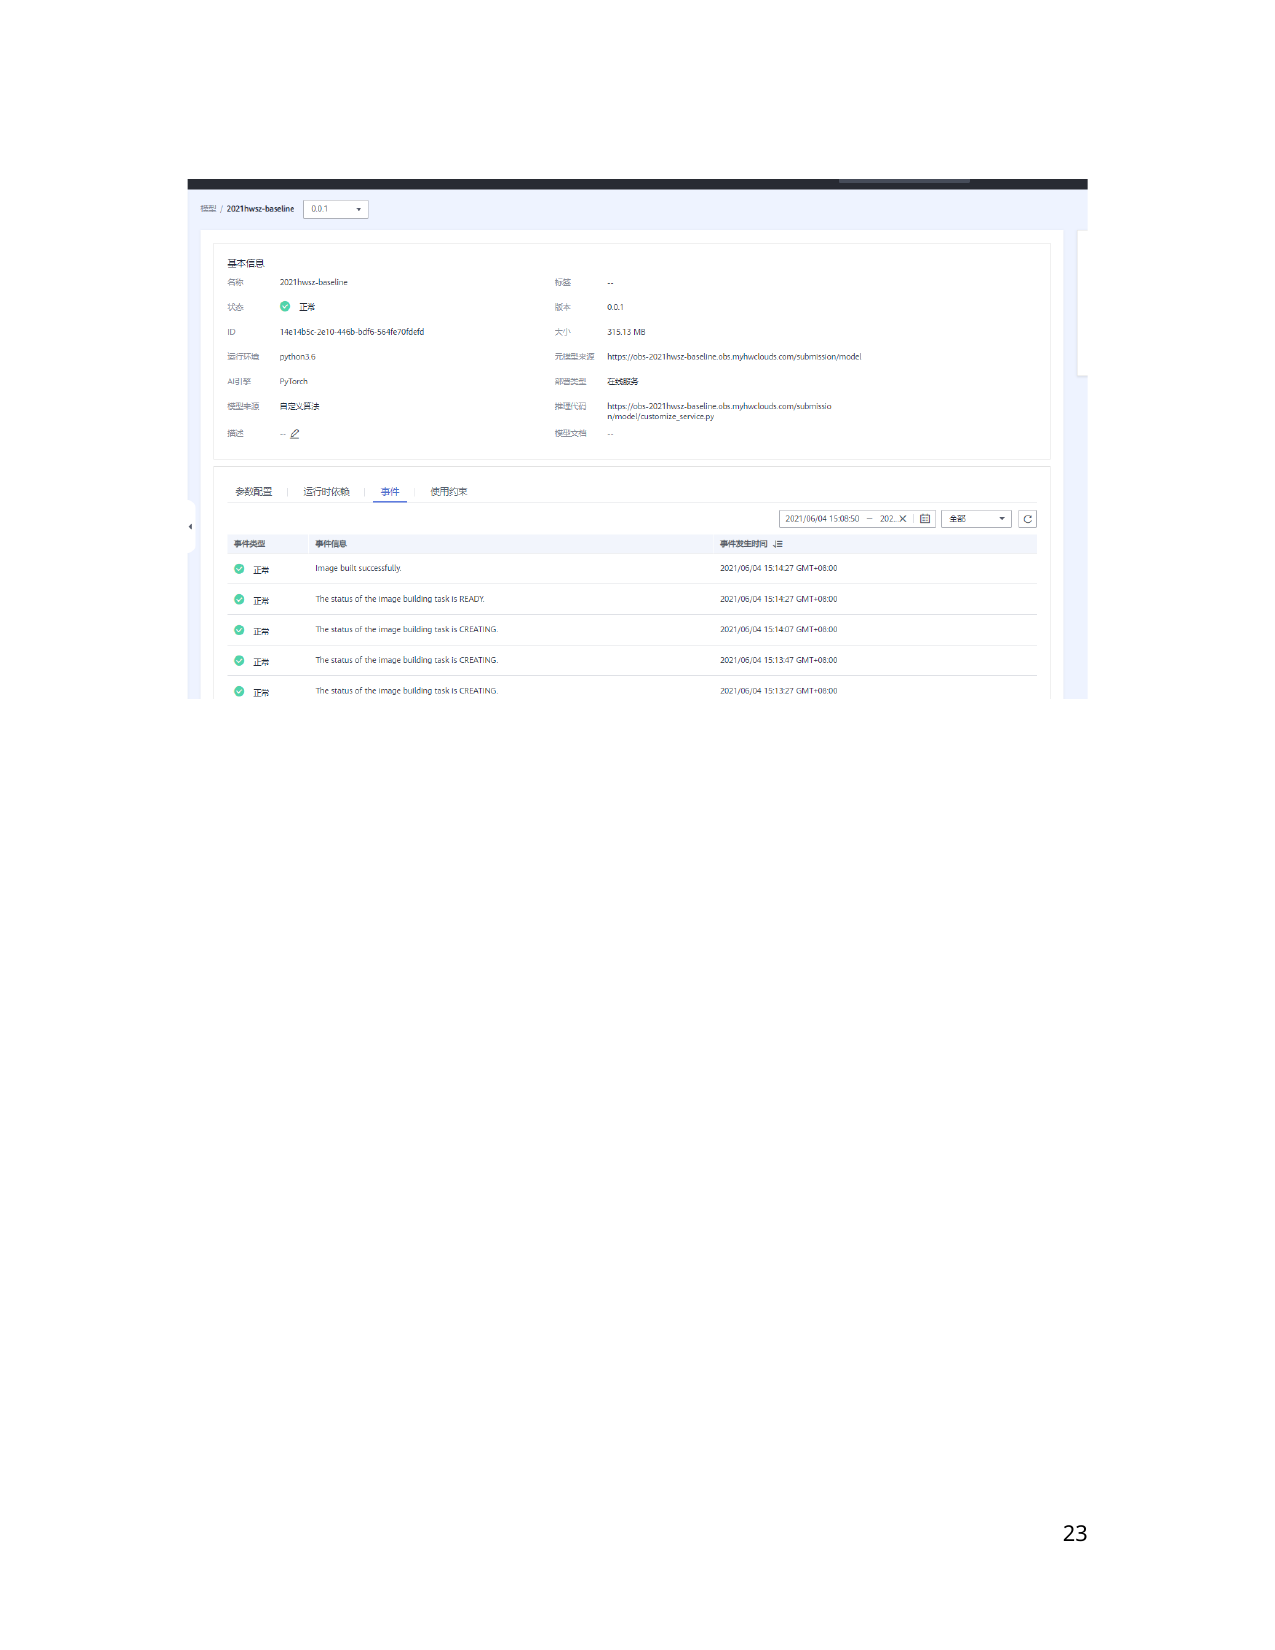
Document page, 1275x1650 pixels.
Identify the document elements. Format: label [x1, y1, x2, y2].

picture [187, 179, 1088, 699]
